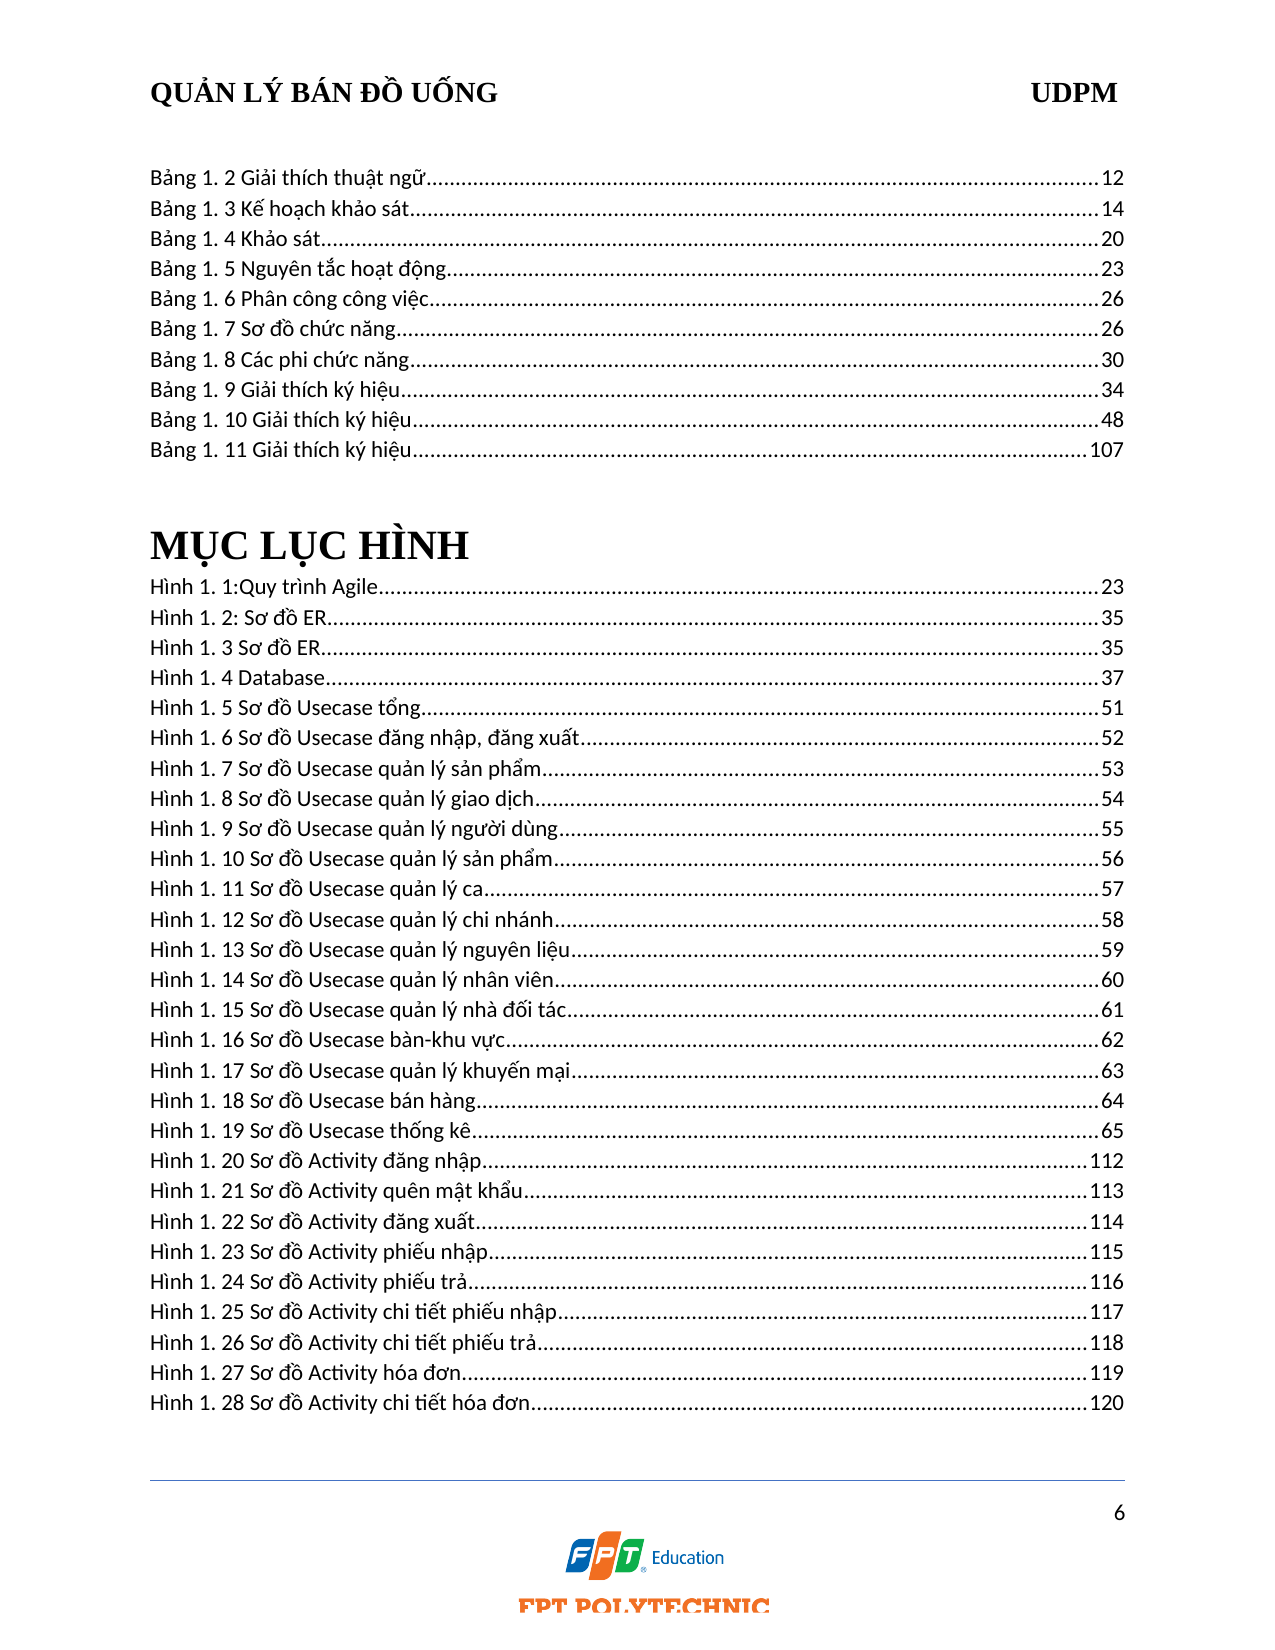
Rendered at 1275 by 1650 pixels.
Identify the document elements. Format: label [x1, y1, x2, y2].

picture [518, 1531, 769, 1613]
